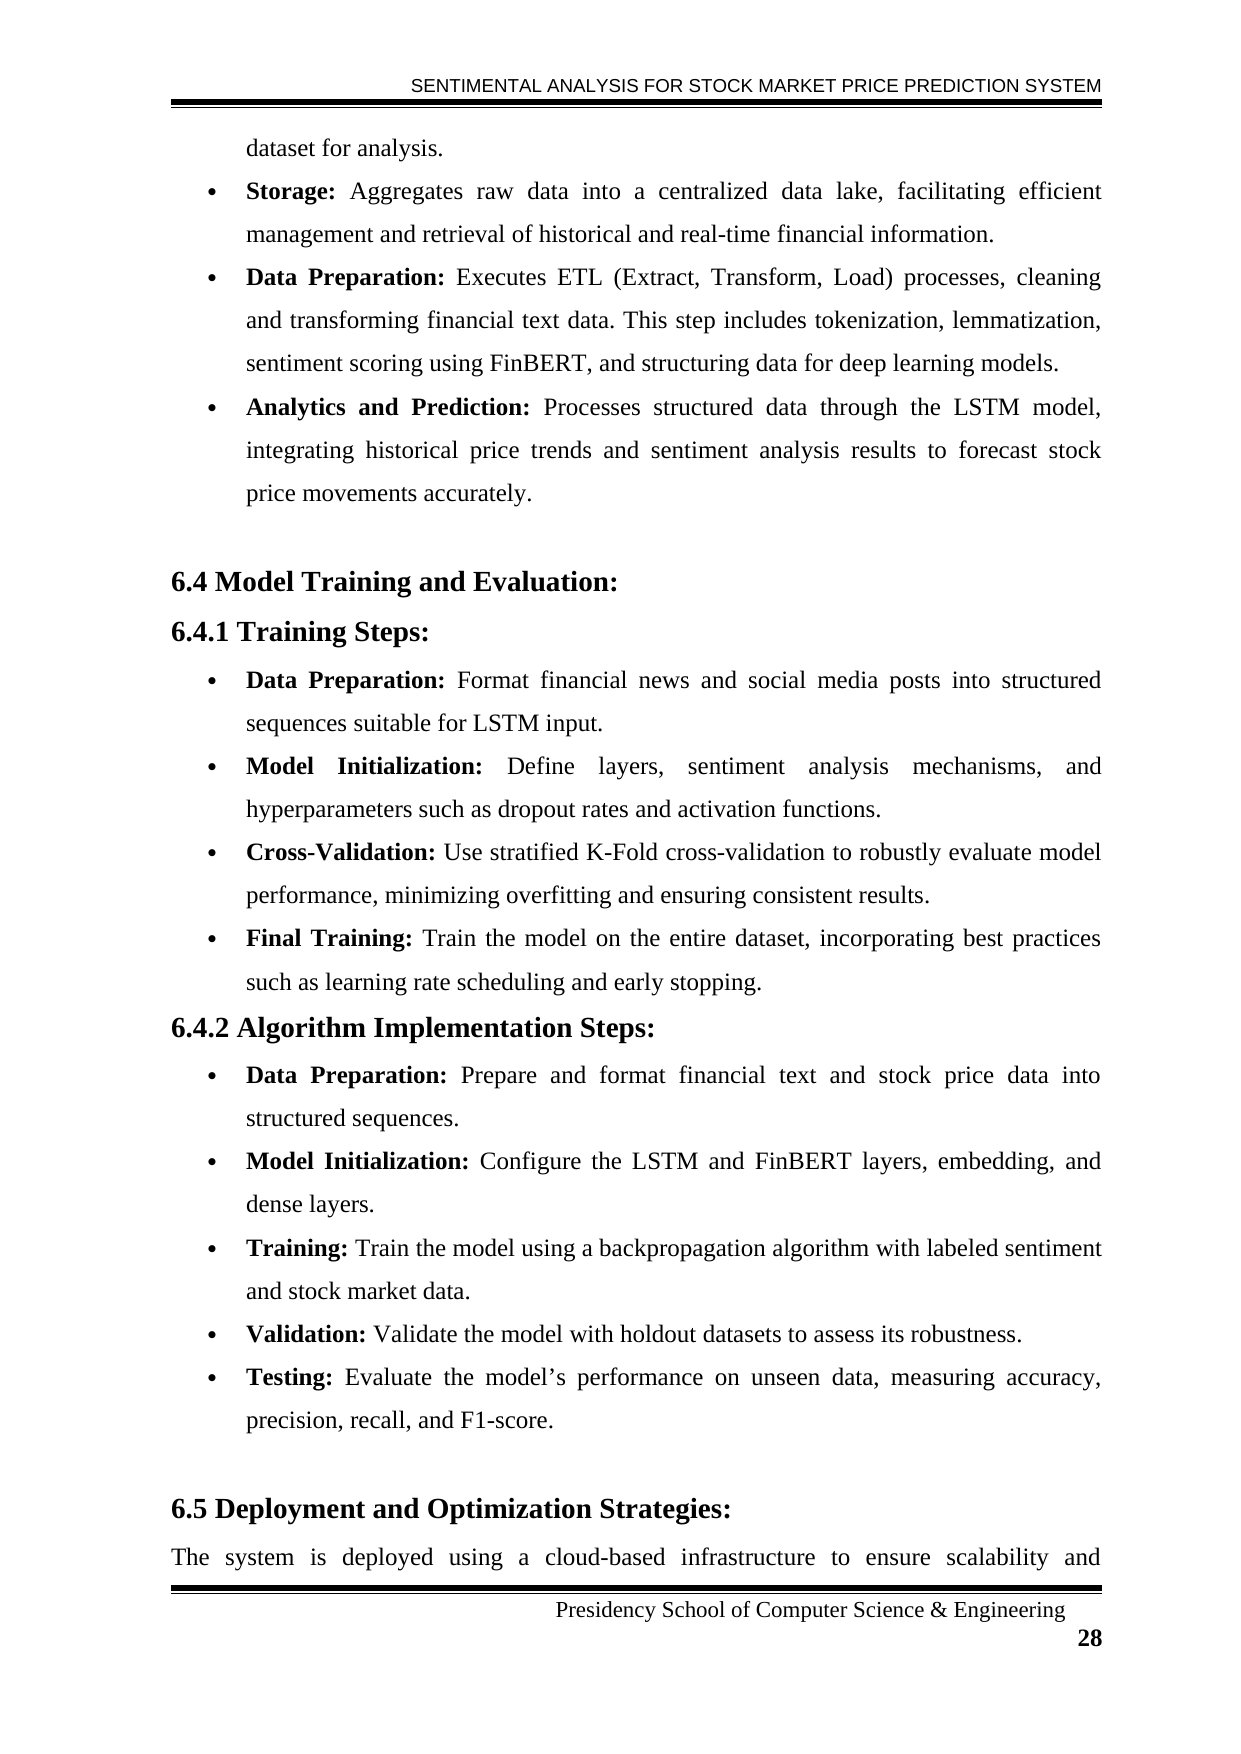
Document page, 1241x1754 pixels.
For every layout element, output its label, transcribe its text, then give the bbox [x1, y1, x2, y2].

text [171, 1542, 1102, 1570]
list Data Preparation: Prepare and format financial text and stock price data into structured sequences. [208, 1060, 1102, 1132]
text 6.4.1 Training Steps: [171, 614, 1102, 648]
list Data Preparation: Executes ETL (Extract, Transform, Load) processes, cleaning and transforming financial text data. This step includes tokenization, lemmatization, sentiment scoring using FinBERT, and structuring data for deep learning models. [208, 262, 1102, 377]
text 6.4 Model Training and Evaluation: [171, 564, 1102, 598]
list Training: Train the model using a backpropagation algorithm with labeled sentiment and stock market data. [208, 1233, 1102, 1304]
text 6.5 Deployment and Optimization Strategies: [171, 1491, 1102, 1525]
list Final Training: Train the model on the entire dataset, incorporating best practices such as learning rate scheduling and early stopping. [208, 923, 1102, 995]
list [208, 133, 1102, 162]
list Analytics and Prediction: Processes structured data through the LSTM model, integrating historical price trends and sentiment analysis results to forecast stock price movements accurately. [208, 392, 1102, 507]
list Data Preparation: Format financial news and social media posts into structured sequences suitable for LSTM input. [208, 665, 1102, 737]
list Model Initialization: Configure the LSTM and FinBERT layers, embedding, and dense layers. [208, 1146, 1102, 1218]
list Storage: Aggregates raw data into a centralized data lake, facilitating efficient management and retrieval of historical and real-time financial information. [208, 176, 1102, 248]
list Validation: Validate the model with holdout datasets to assess its robustness. [208, 1319, 1102, 1348]
list Cross-Validation: Use stratified K-Fold cross-validation to robustly evaluate model performance, minimizing overfitting and ensuring consistent results. [208, 837, 1102, 909]
list Model Initialization: Define layers, sentiment analysis mechanisms, and hyperparameters such as dropout rates and activation functions. [208, 751, 1102, 823]
text 6.4.2 Algorithm Implementation Steps: [171, 1010, 1102, 1043]
list Testing: Evaluate the model’s performance on unseen data, measuring accuracy, precision, recall, and F1-score. [208, 1362, 1102, 1434]
